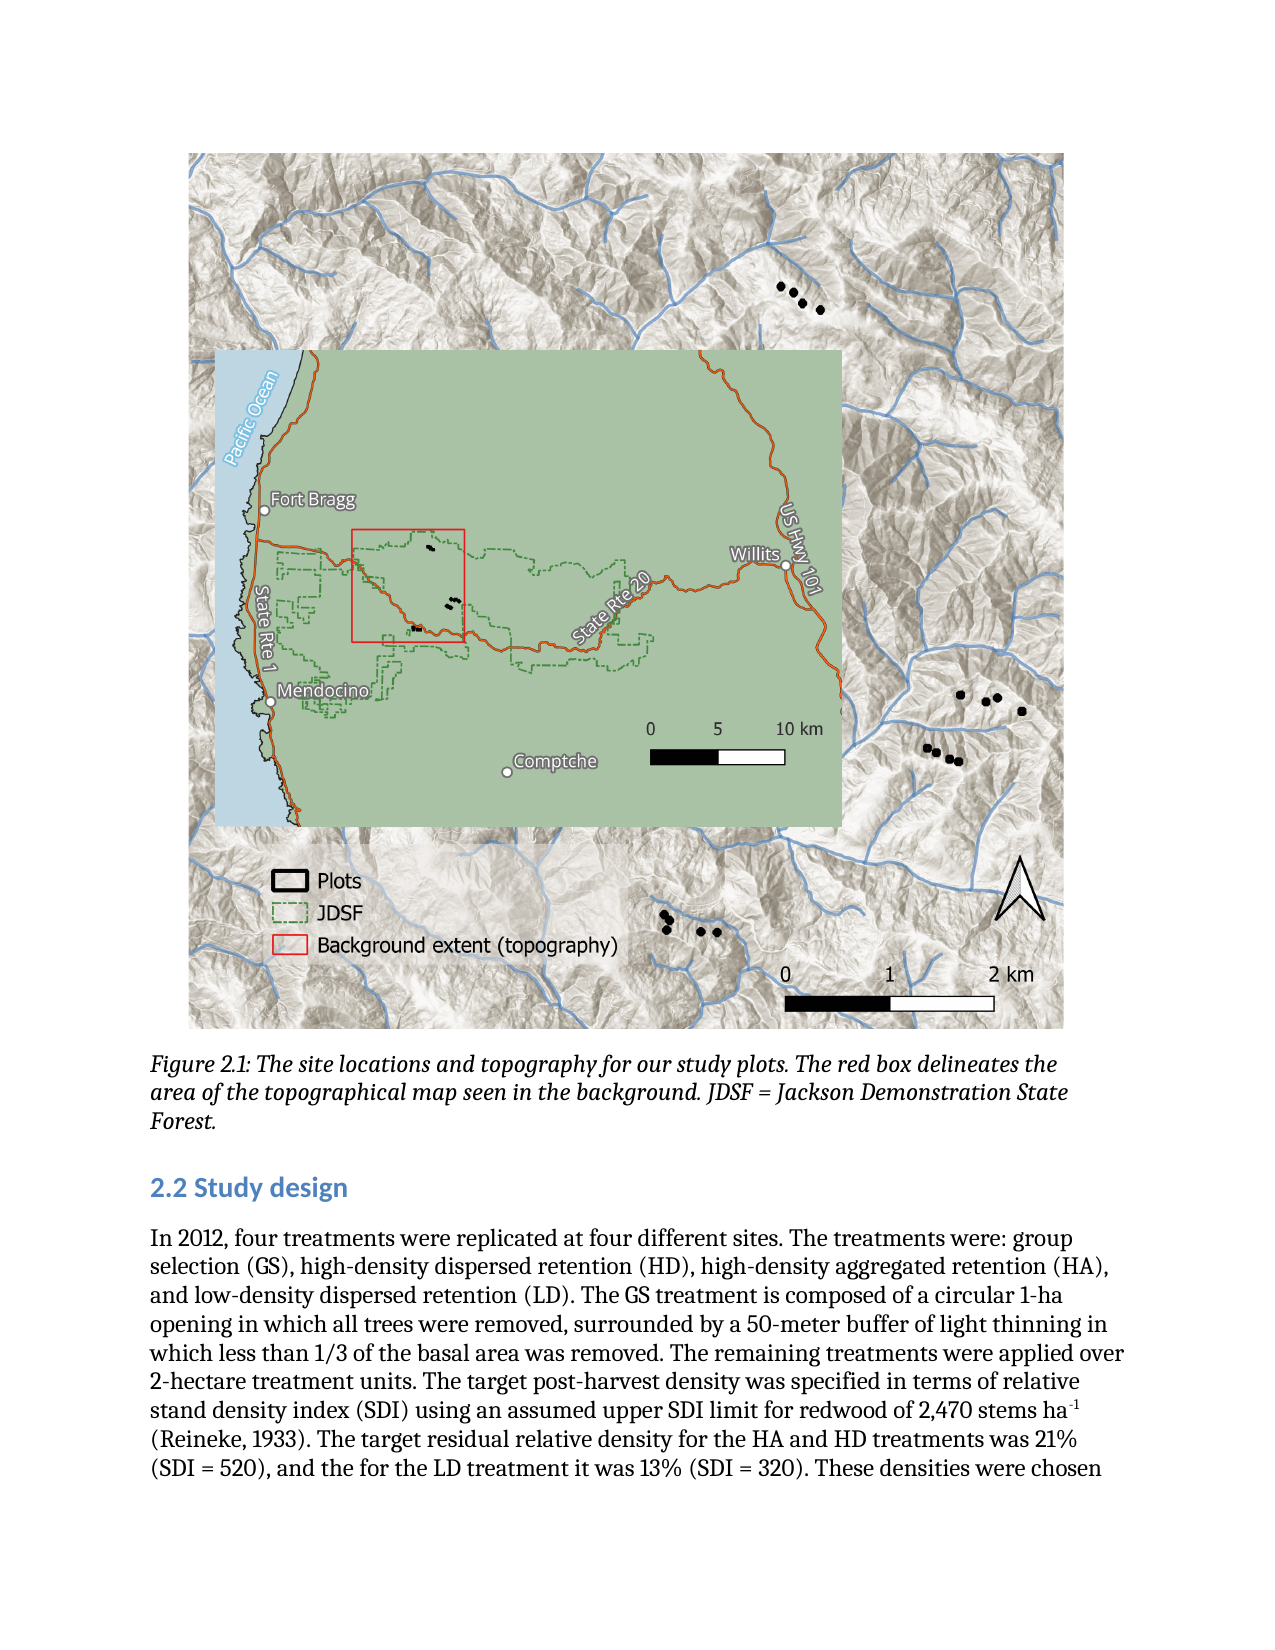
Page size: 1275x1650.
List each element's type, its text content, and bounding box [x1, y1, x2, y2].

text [150, 1223, 1125, 1482]
picture [188, 153, 1064, 1029]
table_header Figure 2.1: The site locations and topography for our study plots. The red box delineates the area of the topographical map seen in the background. JDSF = Jackson Demonstration State Forest. [139, 150, 1114, 1148]
subtitle 2.2 Study design [150, 1169, 1125, 1205]
